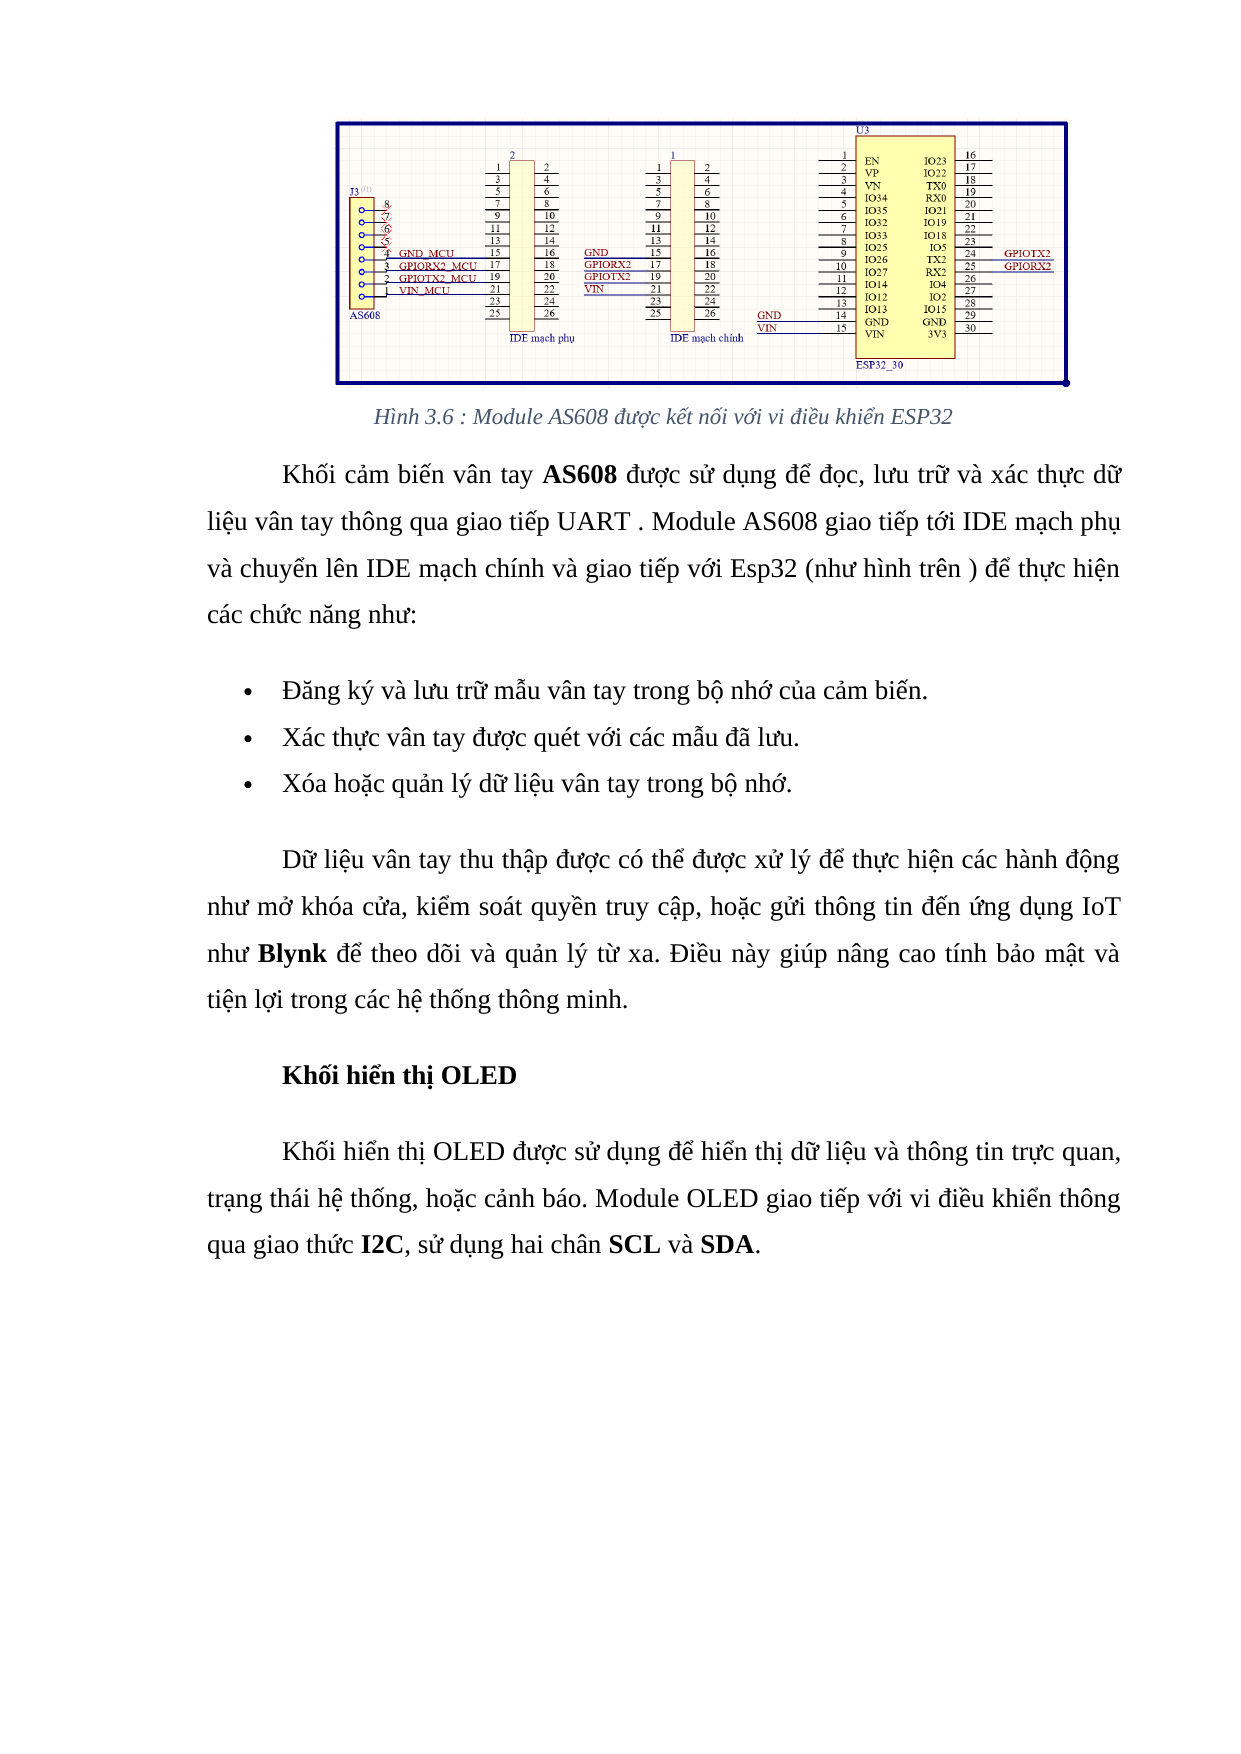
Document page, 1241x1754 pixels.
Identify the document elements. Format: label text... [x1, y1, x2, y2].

text Khối hiển thị OLED [207, 1059, 1122, 1090]
list Xác thực vân tay được quét với các mẫu đã lưu. [244, 721, 1122, 752]
text Khối cảm biến vân tay AS608 được sử dụng để đọc, lưu trữ và xác thực dữ liệu vân tay thông qua giao tiếp UART . Module AS608 giao tiếp tới IDE mạch phụ và chuyển lên IDE mạch chính và giao tiếp với Esp32 (như hình trên ) để thực hiện các chức năng như: [207, 458, 1122, 629]
text Hình 3.6 : Module AS608 được kết nối với vi điều khiển ESP32 [207, 403, 1122, 429]
list Xóa hoặc quản lý dữ liệu vân tay trong bộ nhớ. [244, 768, 1122, 799]
text Khối hiển thị OLED được sử dụng để hiển thị dữ liệu và thông tin trực quan, trạng thái hệ thống, hoặc cảnh báo. Module OLED giao tiếp với vi điều khiển thông qua giao thức I2C, sử dụng hai chân SCL và SDA. [207, 1135, 1122, 1259]
picture [333, 118, 1071, 388]
text Dữ liệu vân tay thu thập được có thể được xử lý để thực hiện các hành động như mở khóa cửa, kiểm soát quyền truy cập, hoặc gửi thông tin đến ứng dụng IoT như Blynk để theo dõi và quản lý từ xa. Điều này giúp nâng cao tính bảo mật và tiện lợi trong các hệ thống thông minh. [207, 843, 1122, 1014]
list Đăng ký và lưu trữ mẫu vân tay trong bộ nhớ của cảm biến. [244, 674, 1122, 705]
